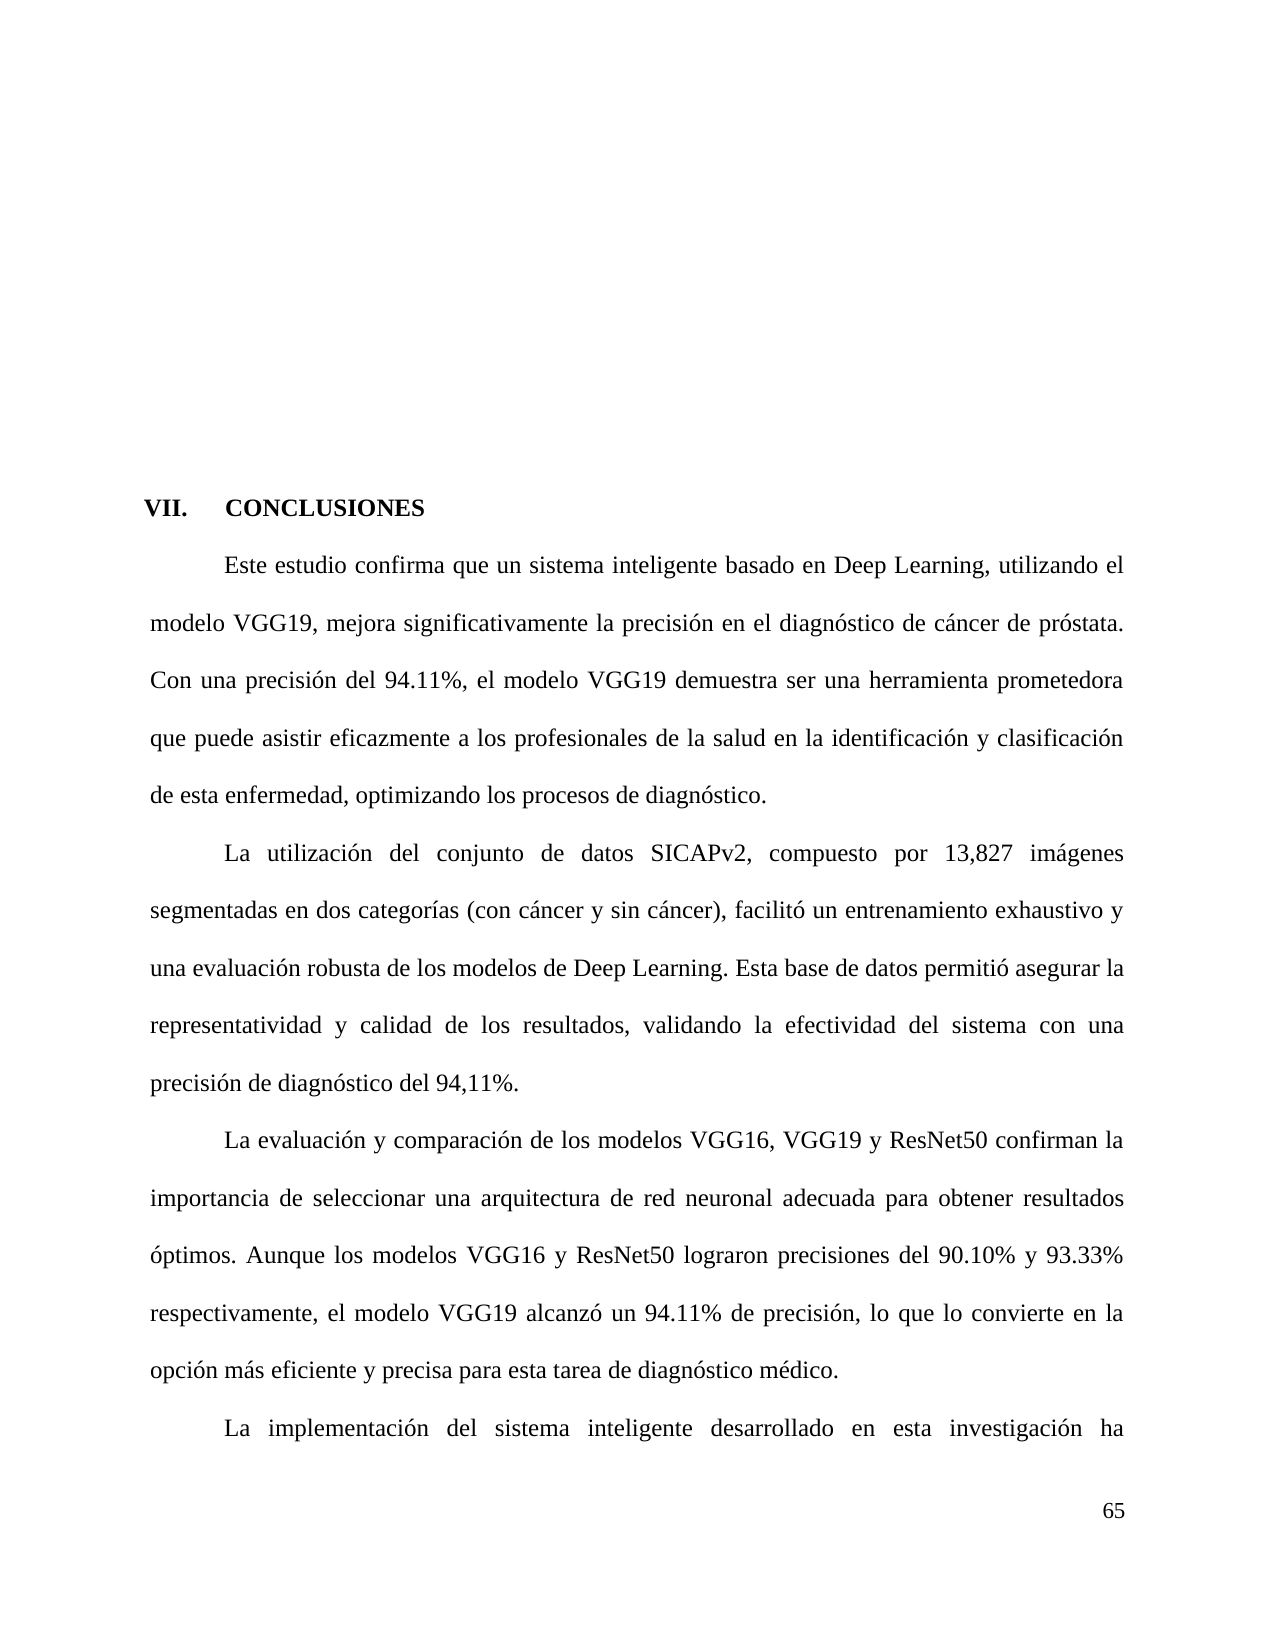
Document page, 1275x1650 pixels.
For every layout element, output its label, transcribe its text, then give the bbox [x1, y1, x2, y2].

text La evaluación y comparación de los modelos VGG16, VGG19 y ResNet50 confirman la importancia de seleccionar una arquitectura de red neuronal adecuada para obtener resultados óptimos. Aunque los modelos VGG16 y ResNet50 lograron precisiones del 90.10% y 93.33% respectivamente, el modelo VGG19 alcanzó un 94.11% de precisión, lo que lo convierte en la opción más eficiente y precisa para esta tarea de diagnóstico médico. [150, 1125, 1125, 1384]
subtitle CONCLUSIONES [187, 493, 1125, 521]
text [150, 1413, 1125, 1441]
text Este estudio confirma que un sistema inteligente basado en Deep Learning, utilizando el modelo VGG19, mejora significativamente la precisión en el diagnóstico de cáncer de próstata. Con una precisión del 94.11%, el modelo VGG19 demuestra ser una herramienta prometedora que puede asistir eficazmente a los profesionales de la salud en la identificación y clasificación de esta enfermedad, optimizando los procesos de diagnóstico. [150, 550, 1125, 809]
text La utilización del conjunto de datos SICAPv2, compuesto por 13,827 imágenes segmentadas en dos categorías (con cáncer y sin cáncer), facilitó un entrenamiento exhaustivo y una evaluación robusta de los modelos de Deep Learning. Esta base de datos permitió asegurar la representatividad y calidad de los resultados, validando la efectividad del sistema con una precisión de diagnóstico del 94,11%. [150, 838, 1125, 1096]
